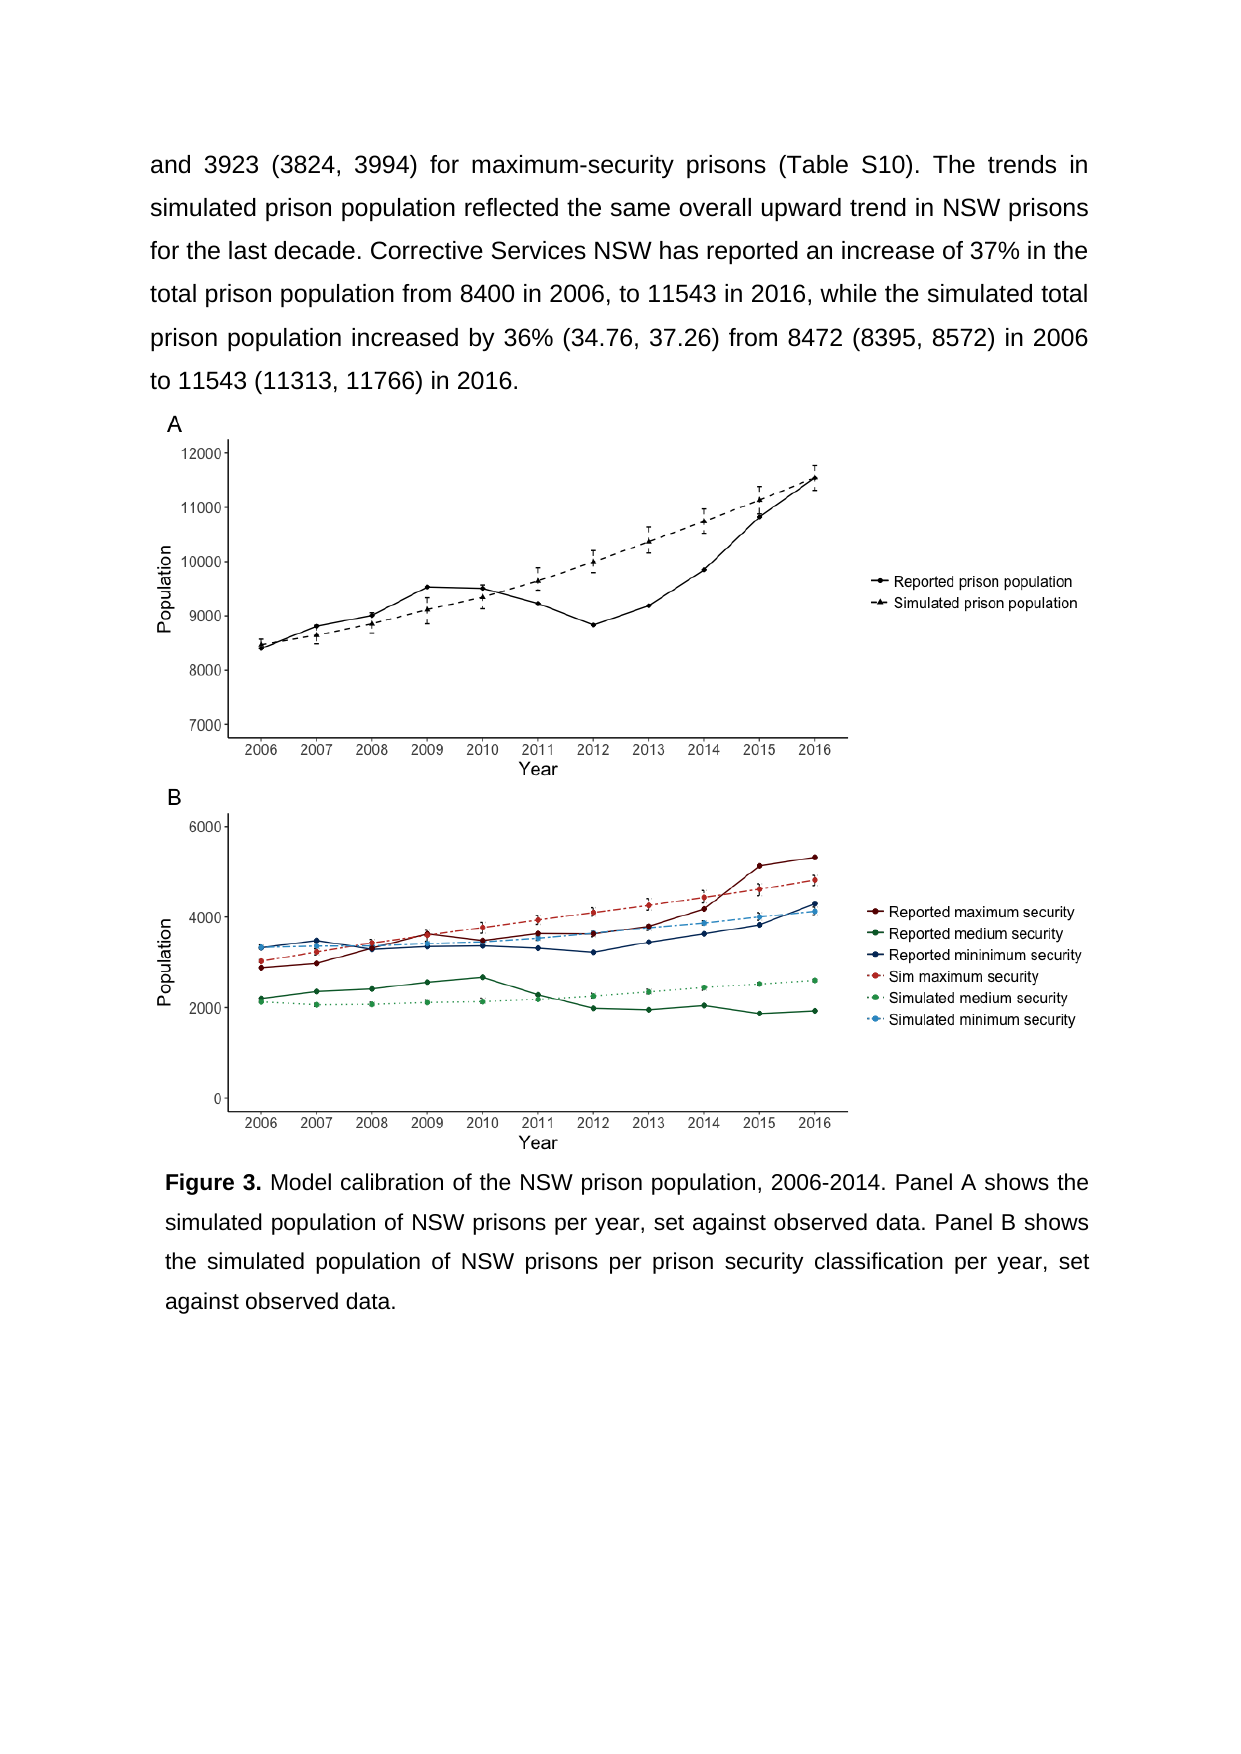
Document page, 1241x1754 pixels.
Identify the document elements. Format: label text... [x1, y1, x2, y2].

text Figure 3. Model calibration of the NSW prison population, 2006-2014. Panel A shows the simulated population of NSW prisons per year, set against observed data. Panel B shows the simulated population of NSW prisons per prison security classification per year, set against observed data. [165, 1169, 1090, 1314]
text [150, 150, 1090, 394]
picture [150, 408, 1091, 1155]
